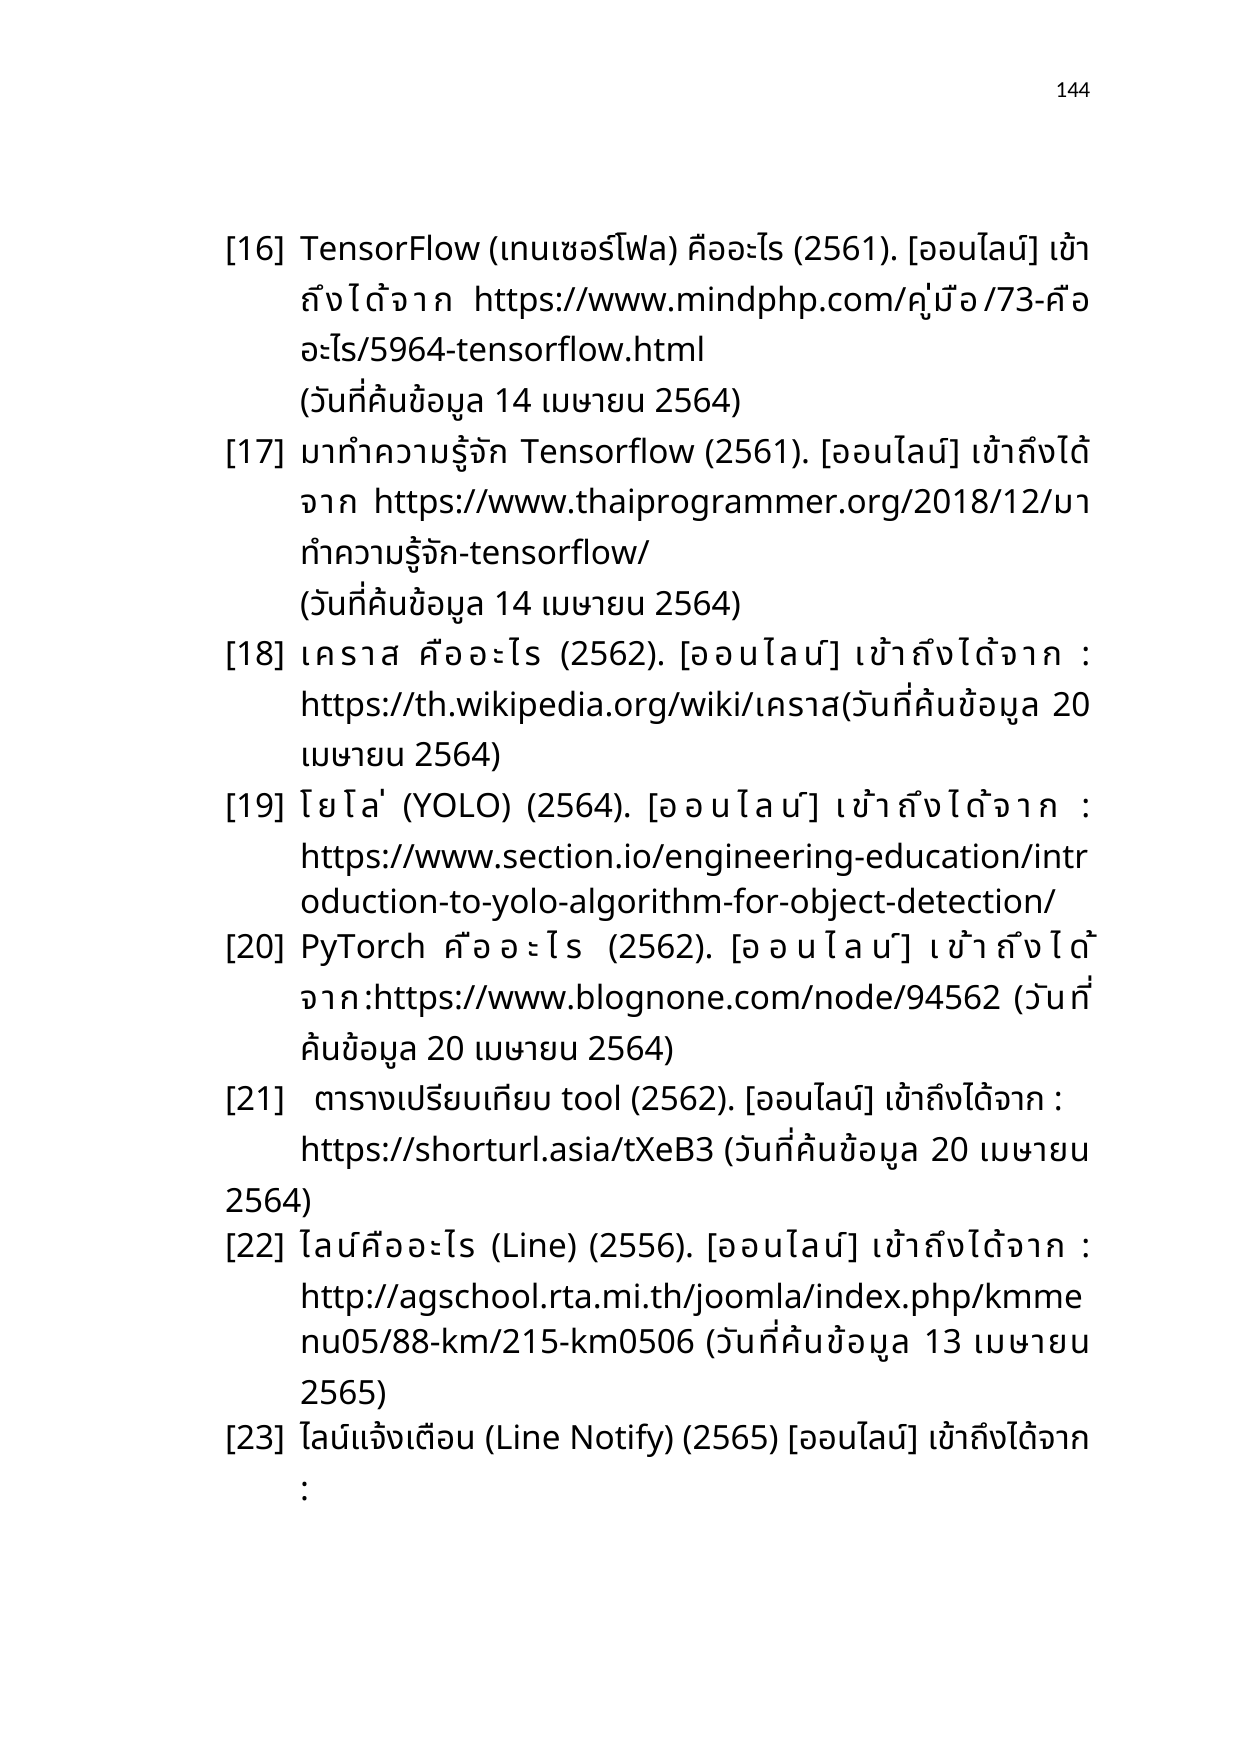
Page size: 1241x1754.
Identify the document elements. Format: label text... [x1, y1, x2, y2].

text [22] ไลน์คืออะไร (Line) (2556). [ออนไลน์] เข้าถึงได้จาก : http://agschool.rta.mi.th/joomla/index.php/kmmenu05/88-km/215-km0506 (วันที่ค้นข้อมูล 13 เมษายน 2565) [225, 1222, 1090, 1414]
text [21] ตารางเปรียบเทียบ tool (2562). [ออนไลน์] เข้าถึงได้จาก : [225, 1075, 1090, 1126]
text [18] เคราส คืออะไร (2562). [ออนไลน์] เข้าถึงได้จาก : https://th.wikipedia.org/wiki/เคราส(วันที่ค้นข้อมูล 20 เมษายน 2564) [225, 630, 1090, 782]
text [16] TensorFlow (เทนเซอร์โฟล) คืออะไร (2561). [ออนไลน์] เข้าถึงได้จาก https://www.mindphp.com/คู่มือ/73-คืออะไร/5964-tensorflow.html [225, 225, 1090, 377]
text [17] มาทำความรู้จัก Tensorflow (2561). [ออนไลน์] เข้าถึงได้จาก https://www.thaiprogrammer.org/2018/12/มาทำความรู้จัก-tensorflow/ [225, 427, 1090, 579]
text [225, 1414, 1090, 1510]
text [19] โยโล่ (YOLO) (2564). [ออนไลน์] เข้าถึงได้จาก : https://www.section.io/engineering-education/introduction-to-yolo-algorithm-for-object-detection/ [225, 782, 1090, 923]
text (วันที่ค้นข้อมูล 14 เมษายน 2564) [225, 579, 1090, 630]
text (วันที่ค้นข้อมูล 14 เมษายน 2564) [225, 377, 1090, 427]
text [20] PyTorch คืออะไร (2562). [ออนไลน์] เข้าถึงได้จาก:https://www.blognone.com/node/94562 (วันที่ค้นข้อมูล 20 เมษายน 2564) [225, 923, 1090, 1075]
text https://shorturl.asia/tXeB3 (วันที่ค้นข้อมูล 20 เมษายน 2564) [225, 1126, 1090, 1222]
